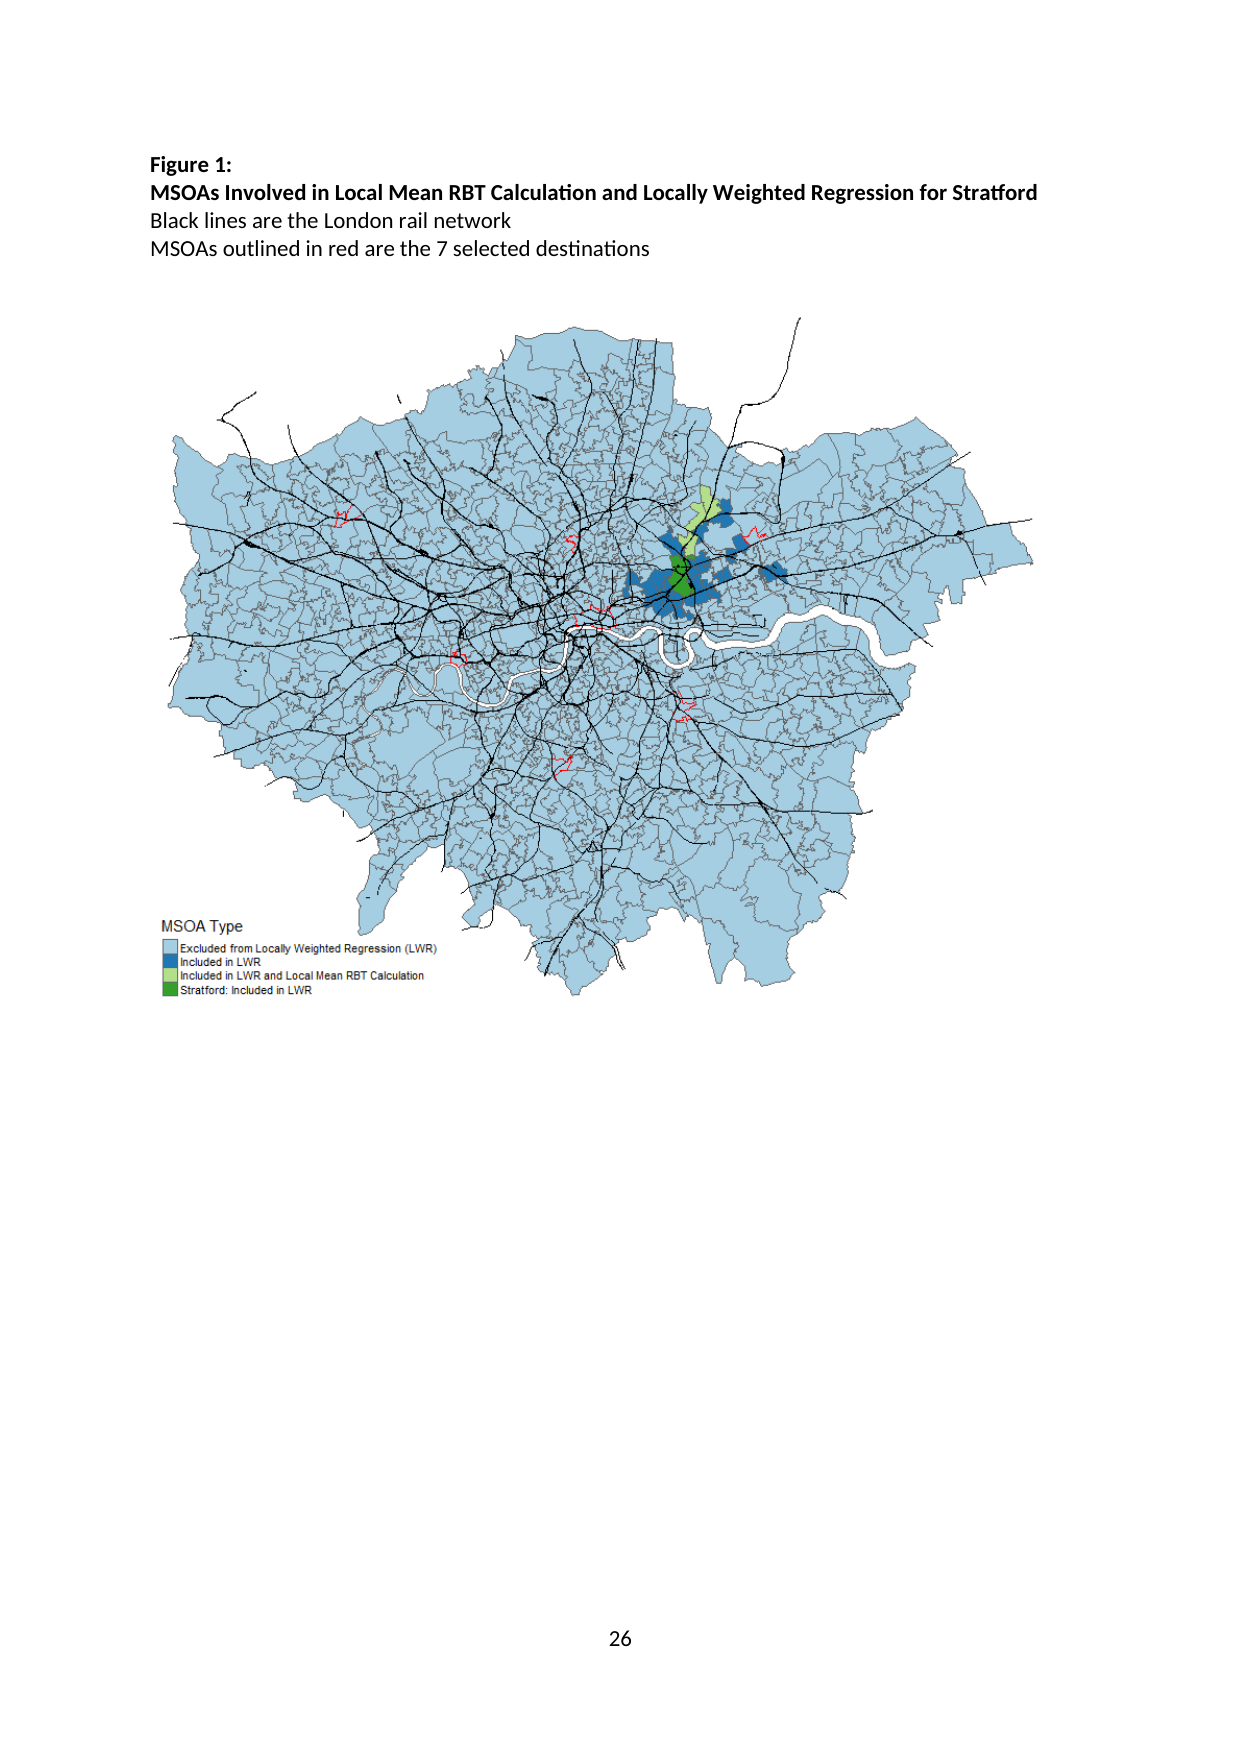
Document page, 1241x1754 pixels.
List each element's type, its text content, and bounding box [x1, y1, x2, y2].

picture [150, 262, 1050, 1062]
text Black lines are the London rail network [150, 206, 1090, 234]
text MSOAs Involved in Local Mean RBT Calculation and Locally Weighted Regression for Stratford [150, 178, 1090, 206]
text MSOAs outlined in red are the 7 selected destinations [150, 234, 1090, 262]
text Figure 1: [150, 150, 1090, 178]
